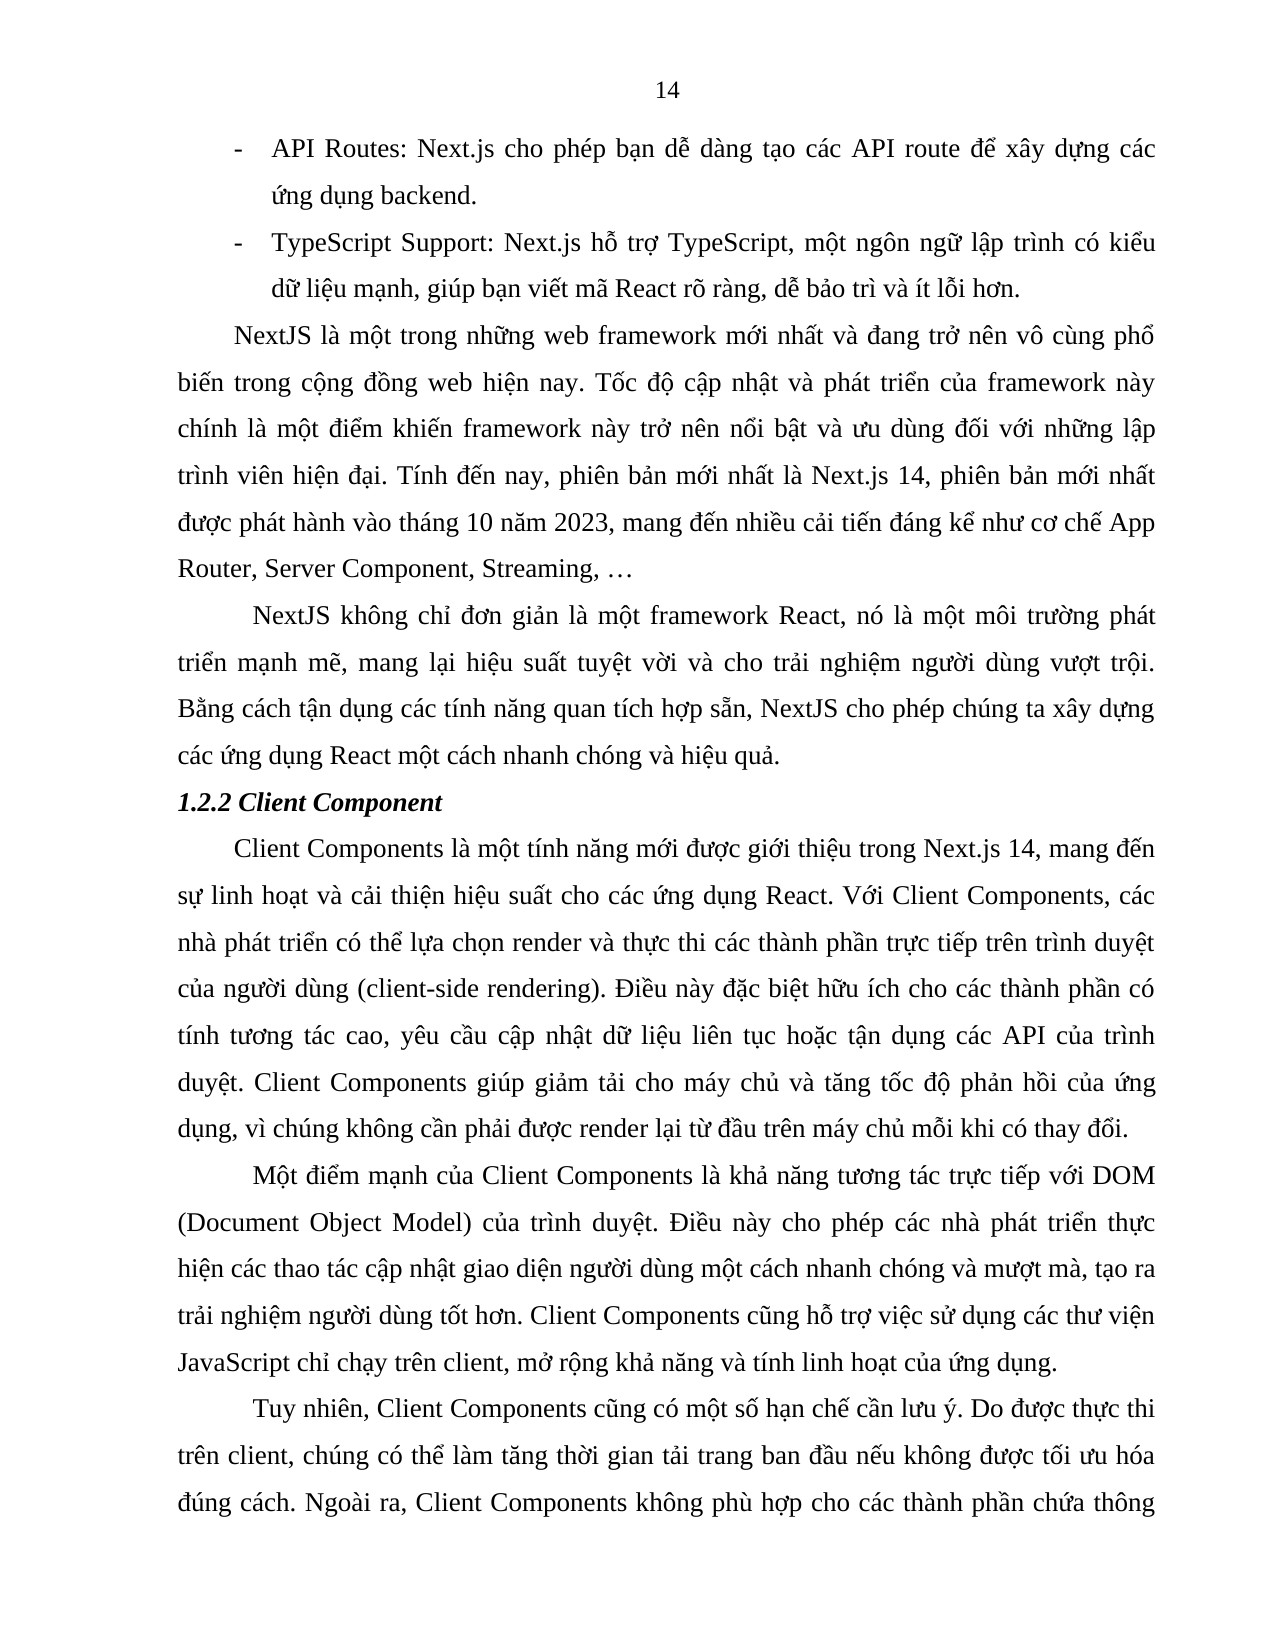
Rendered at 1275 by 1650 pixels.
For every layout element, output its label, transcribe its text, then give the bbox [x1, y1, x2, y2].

subtitle 1.2.2 Client Component [177, 786, 1127, 817]
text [177, 1392, 1157, 1517]
text Client Components là một tính năng mới được giới thiệu trong Next.js 14, mang đến sự linh hoạt và cải thiện hiệu suất cho các ứng dụng React. Với Client Components, các nhà phát triển có thể lựa chọn render và thực thi các thành phần trực tiếp trên trình duyệt của người dùng (client-side rendering). Điều này đặc biệt hữu ích cho các thành phần có tính tương tác cao, yêu cầu cập nhật dữ liệu liên tục hoặc tận dụng các API của trình duyệt. Client Components giúp giảm tải cho máy chủ và tăng tốc độ phản hồi của ứng dụng, vì chúng không cần phải được render lại từ đầu trên máy chủ mỗi khi có thay đổi. [177, 832, 1157, 1144]
text Một điểm mạnh của Client Components là khả năng tương tác trực tiếp với DOM (Document Object Model) của trình duyệt. Điều này cho phép các nhà phát triển thực hiện các thao tác cập nhật giao diện người dùng một cách nhanh chóng và mượt mà, tạo ra trải nghiệm người dùng tốt hơn. Client Components cũng hỗ trợ việc sử dụng các thư viện JavaScript chỉ chạy trên client, mở rộng khả năng và tính linh hoạt của ứng dụng. [177, 1159, 1157, 1377]
text NextJS không chỉ đơn giản là một framework React, nó là một môi trường phát triển mạnh mẽ, mang lại hiệu suất tuyệt vời và cho trải nghiệm người dùng vượt trội. Bằng cách tận dụng các tính năng quan tích hợp sẵn, NextJS cho phép chúng ta xây dựng các ứng dụng React một cách nhanh chóng và hiệu quả. [177, 599, 1157, 770]
text NextJS là một trong những web framework mới nhất và đang trở nên vô cùng phổ biến trong cộng đồng web hiện nay. Tốc độ cập nhật và phát triển của framework này chính là một điểm khiến framework này trở nên nổi bật và ưu dùng đối với những lập trình viên hiện đại. Tính đến nay, phiên bản mới nhất là Next.js 14, phiên bản mới nhất được phát hành vào tháng 10 năm 2023, mang đến nhiều cải tiến đáng kể như cơ chế App Router, Server Component, Streaming, … [177, 319, 1157, 584]
list API Routes: Next.js cho phép bạn dễ dàng tạo các API route để xây dựng các ứng dụng backend. [233, 132, 1157, 210]
list TypeScript Support: Next.js hỗ trợ TypeScript, một ngôn ngữ lập trình có kiểu dữ liệu mạnh, giúp bạn viết mã React rõ ràng, dễ bảo trì và ít lỗi hơn. [233, 226, 1157, 304]
